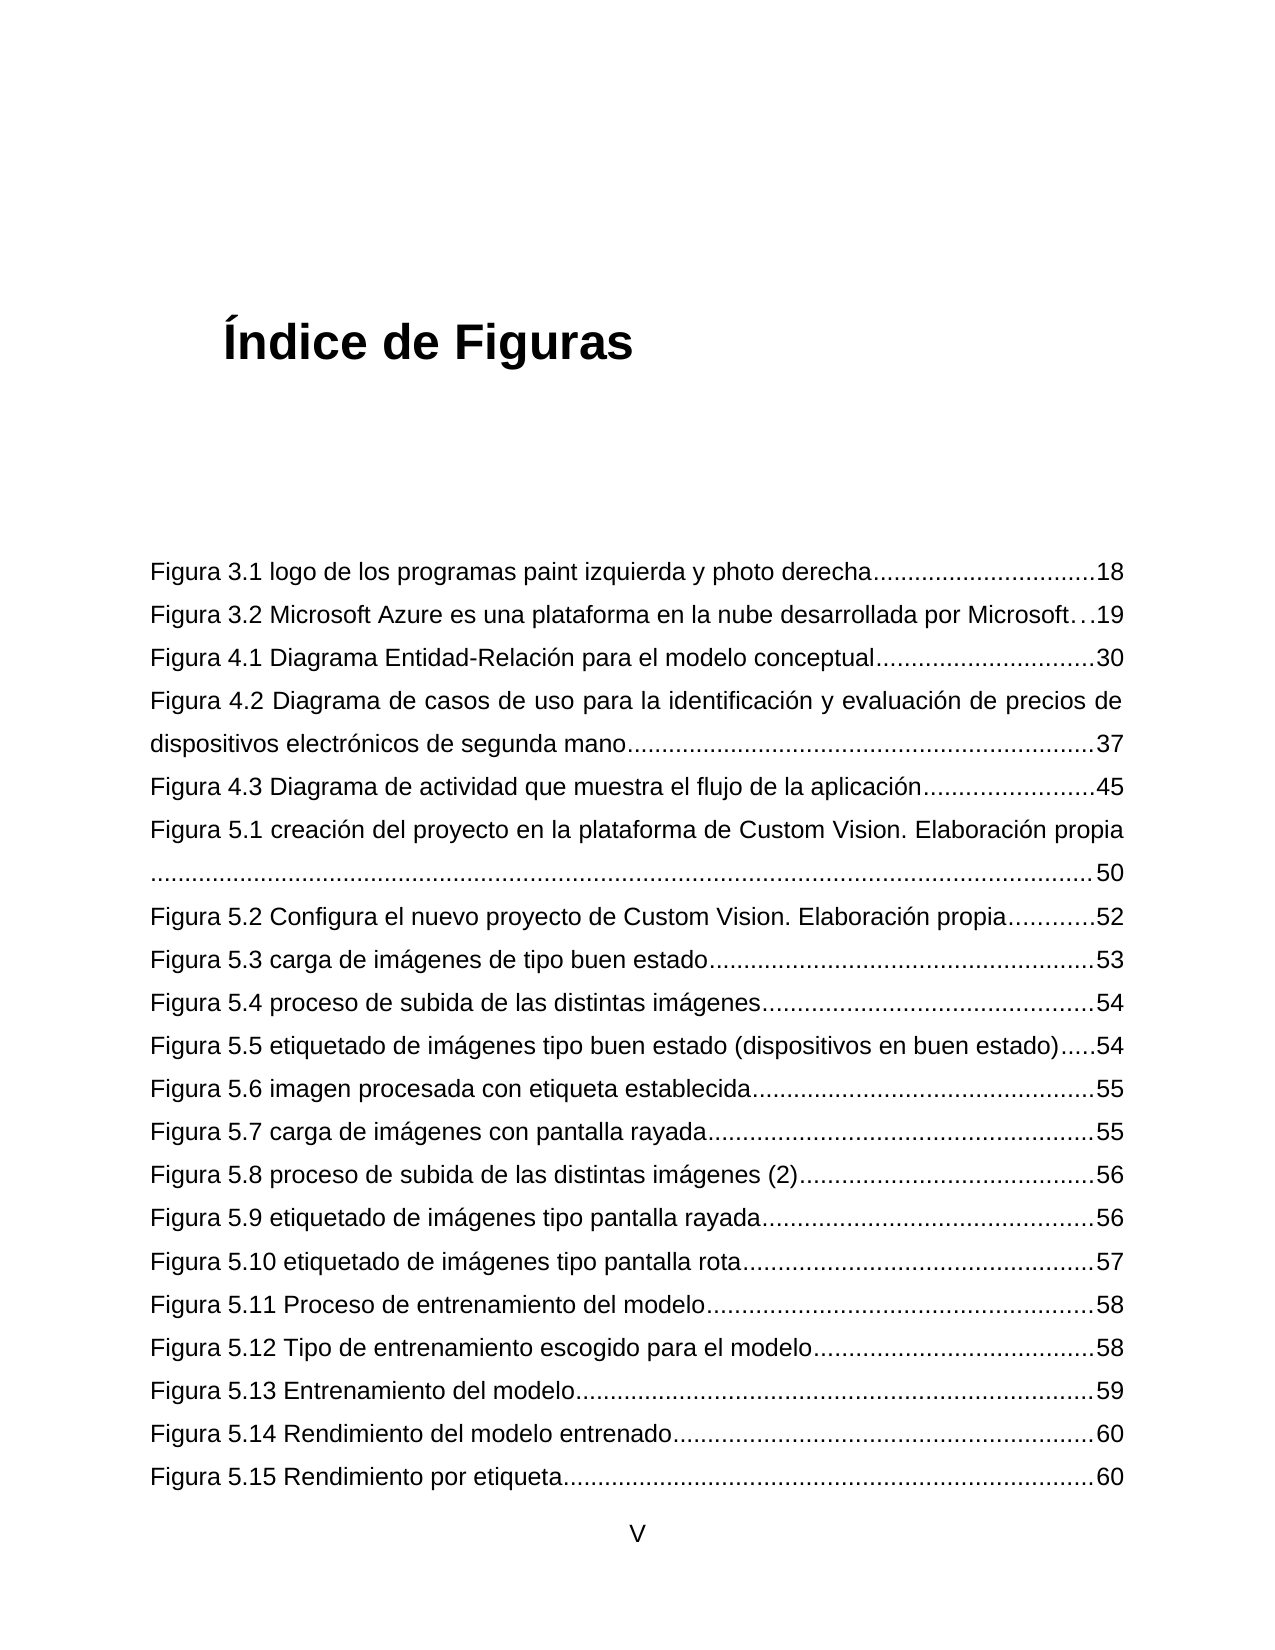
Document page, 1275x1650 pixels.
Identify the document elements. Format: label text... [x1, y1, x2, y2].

text Figura 5.15 Rendimiento por etiqueta 60 [150, 1462, 1125, 1491]
text Figura 3.2 Microsoft Azure es una plataforma en la nube desarrollada por Microsoft 19 [150, 599, 1125, 628]
text Figura 5.10 etiquetado de imágenes tipo pantalla rota 57 [150, 1246, 1125, 1275]
text Figura 5.5 etiquetado de imágenes tipo buen estado (dispositivos en buen estado) 54 [150, 1031, 1125, 1059]
text Figura 3.1 logo de los programas paint izquierda y photo derecha 18 [150, 556, 1125, 585]
text Figura 5.11 Proceso de entrenamiento del modelo 58 [150, 1289, 1125, 1318]
text Figura 5.9 etiquetado de imágenes tipo pantalla rayada 56 [150, 1203, 1125, 1232]
text Figura 4.1 Diagrama Entidad-Relación para el modelo conceptual 30 [150, 643, 1125, 671]
text Figura 5.7 carga de imágenes con pantalla rayada 55 [150, 1117, 1125, 1146]
text Figura 5.3 carga de imágenes de tipo buen estado 53 [150, 944, 1125, 973]
text Figura 4.3 Diagrama de actividad que muestra el flujo de la aplicación 45 [150, 772, 1125, 801]
text Figura 5.14 Rendimiento del modelo entrenado 60 [150, 1419, 1125, 1448]
text Figura 5.12 Tipo de entrenamiento escogido para el modelo 58 [150, 1333, 1125, 1361]
subtitle Índice de Figuras [224, 312, 1125, 370]
text Figura 5.1 creación del proyecto en la plataforma de Custom Vision. Elaboración propia 50 [150, 815, 1125, 887]
text Figura 5.4 proceso de subida de las distintas imágenes 54 [150, 988, 1125, 1016]
text Figura 5.13 Entrenamiento del modelo 59 [150, 1376, 1125, 1404]
text Figura 5.6 imagen procesada con etiqueta establecida 55 [150, 1074, 1125, 1103]
text Figura 4.2 Diagrama de casos de uso para la identificación y evaluación de precios de dispositivos electrónicos de segunda mano 37 [150, 686, 1125, 758]
text Figura 5.2 Configura el nuevo proyecto de Custom Vision. Elaboración propia 52 [150, 901, 1125, 930]
text Figura 5.8 proceso de subida de las distintas imágenes (2) 56 [150, 1160, 1125, 1189]
